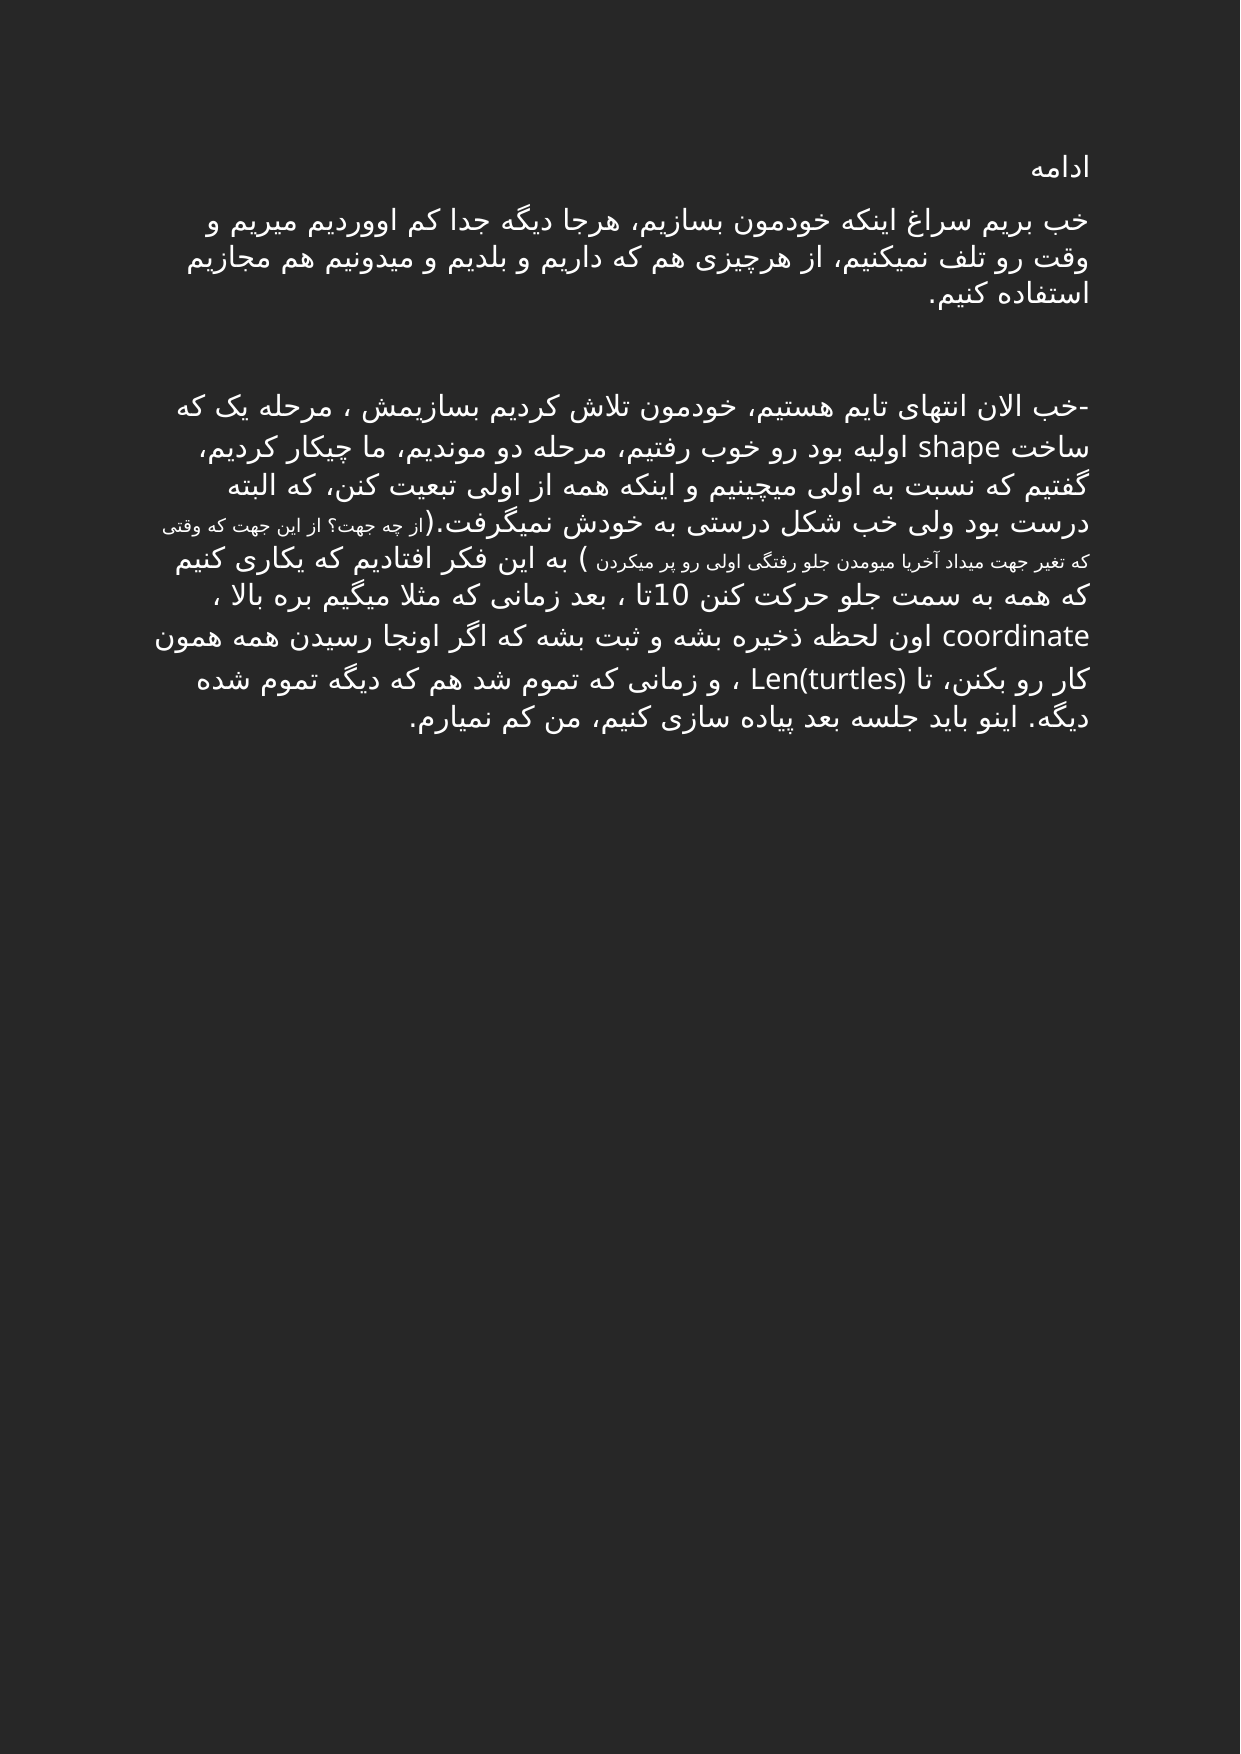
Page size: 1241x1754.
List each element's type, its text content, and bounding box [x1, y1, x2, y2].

text خب بریم سراغ اینکه خودمون بسازیم، هرجا دیگه جدا کم اووردیم میریم و وقت رو تلف نمیکنیم، از هرچیزی هم که داریم و بلدیم و میدونیم هم مجازیم استفاده کنیم. [150, 203, 1090, 311]
text -خب الان انتهای تایم هستیم، خودمون تلاش کردیم بسازیمش ، مرحله یک که ساخت shape اولیه بود رو خوب رفتیم، مرحله دو موندیم، ما چیکار کردیم، گفتیم که نسبت به اولی میچینیم و اینکه همه از اولی تبعیت کنن، که البته درست بود ولی خب شکل درستی به خودش نمیگرفت.(از چه جهت؟ از این جهت که وقتی که تغیر جهت میداد آخریا میومدن جلو رفتگی اولی رو پر میکردن ) به این فکر افتادیم که یکاری کنیم که همه به سمت جلو حرکت کنن 10تا ، بعد زمانی که مثلا میگیم بره بالا ، coordinate اون لحظه ذخیره بشه و ثبت بشه که اگر اونجا رسیدن همه همون کار رو بکنن، تا Len(turtles) ، و زمانی که تموم شد هم که دیگه تموم شده دیگه. اینو باید جلسه بعد پیاده سازی کنیم، من کم نمیارم. [150, 389, 1090, 734]
text ادامه [150, 150, 1090, 184]
